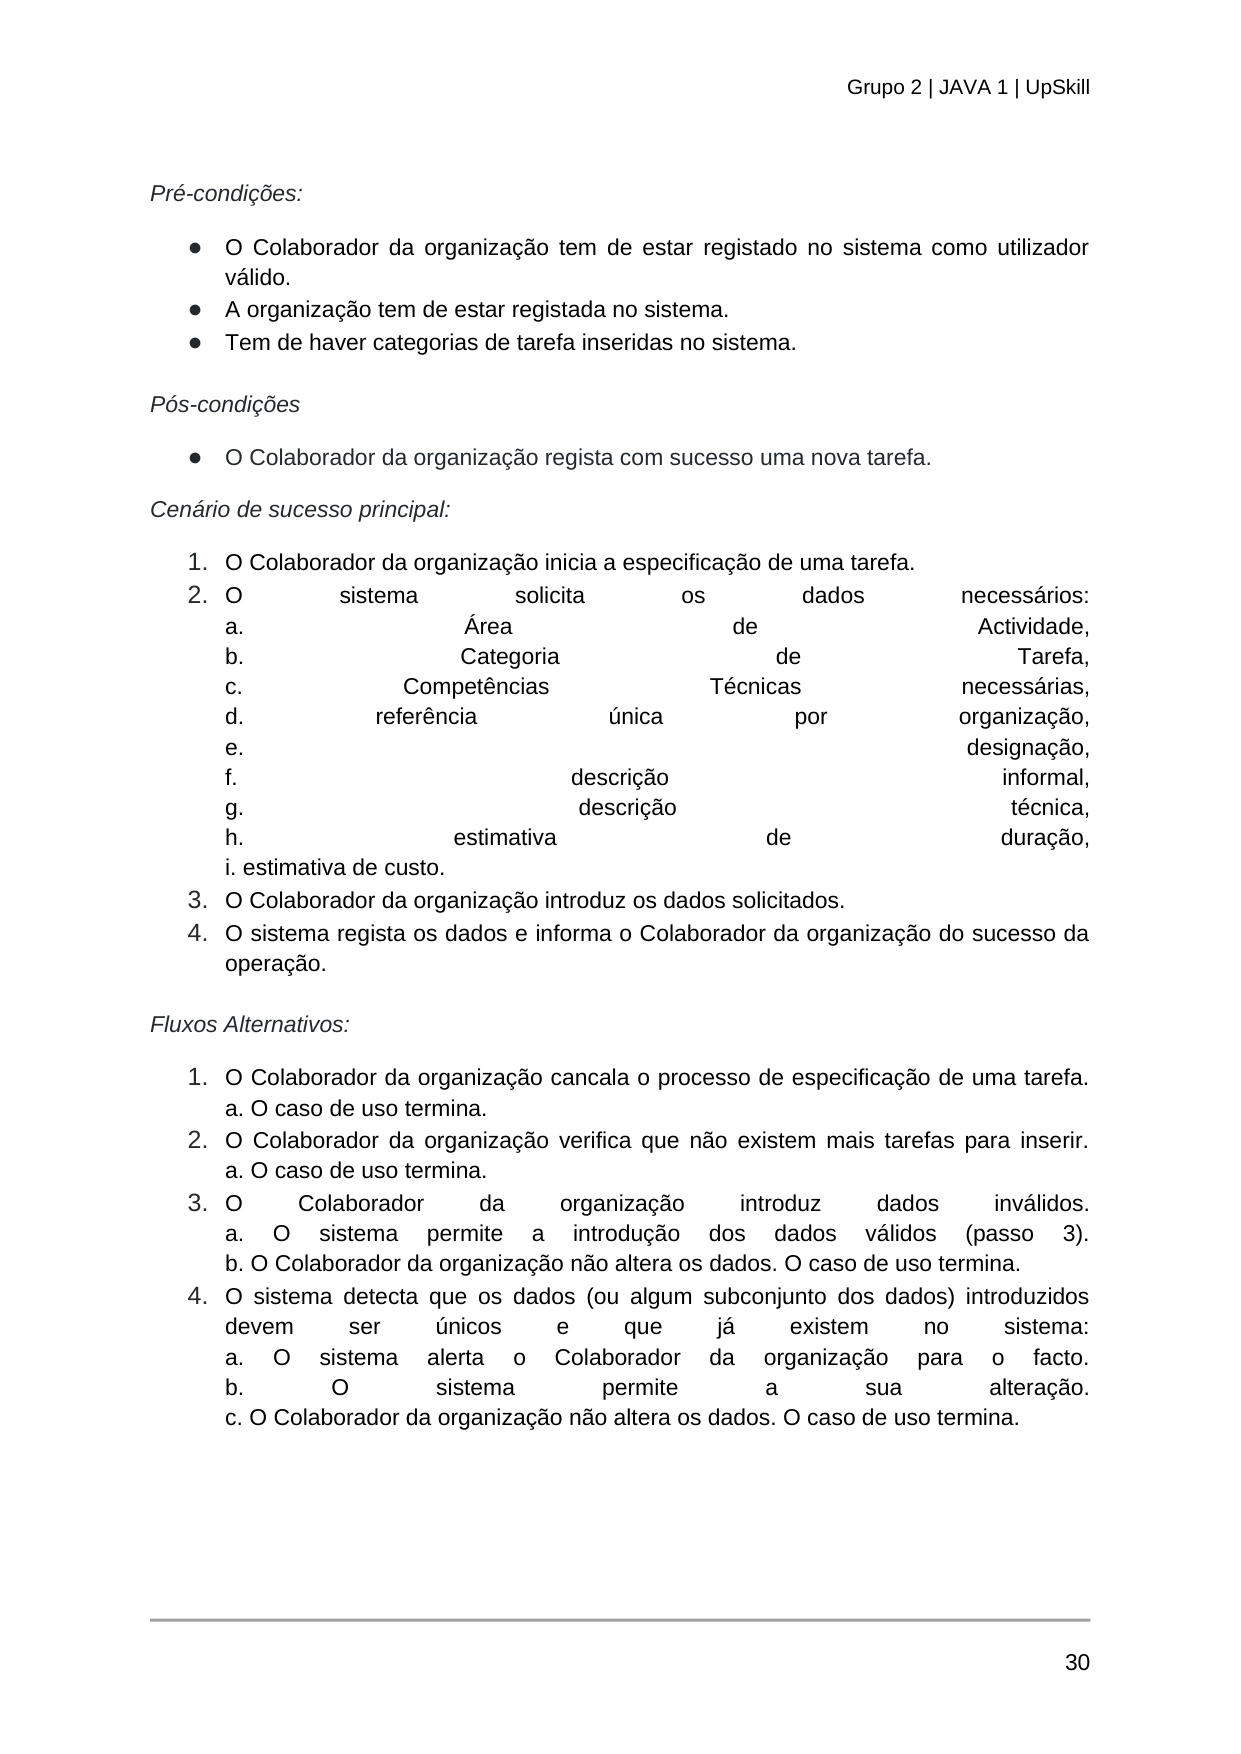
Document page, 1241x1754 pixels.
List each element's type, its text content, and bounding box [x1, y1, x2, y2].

text Cenário de sucesso principal: [150, 496, 1090, 522]
list O Colaborador da organização regista com sucesso uma nova tarefa. [187, 442, 1090, 471]
list O Colaborador da organização verifica que não existem mais tarefas para inserir. a. O caso de uso termina. [187, 1125, 1090, 1184]
list O Colaborador da organização tem de estar registado no sistema como utilizador válido. [187, 232, 1090, 291]
text Pré-condições: [150, 180, 1090, 207]
list Tem de haver categorias de tarefa inseridas no sistema. [187, 327, 1090, 356]
list O sistema regista os dados e informa o Colaborador da organização do sucesso da operação. [187, 918, 1090, 977]
list O sistema solicita os dados necessários: a. Área de Actividade, b. Categoria de Tarefa, c. Competências Técnicas necessárias, d. referência única por organização, e. designação, f. descrição informal, g. descrição técnica, h. estimativa de duração, i. estimativa de custo. [187, 580, 1090, 881]
text Pós-condições [150, 391, 1090, 417]
list O sistema detecta que os dados (ou algum subconjunto dos dados) introduzidos devem ser únicos e que já existem no sistema: a. O sistema alerta o Colaborador da organização para o facto. b. O sistema permite a sua alteração. c. O Colaborador da organização não altera os dados. O caso de uso termina. [187, 1281, 1090, 1430]
list O Colaborador da organização introduz dados inválidos. a. O sistema permite a introdução dos dados válidos (passo 3). b. O Colaborador da organização não altera os dados. O caso de uso termina. [187, 1188, 1090, 1277]
list O Colaborador da organização cancala o processo de especificação de uma tarefa. a. O caso de uso termina. [187, 1062, 1090, 1121]
list O Colaborador da organização inicia a especificação de uma tarefa. [187, 547, 1090, 576]
list O Colaborador da organização introduz os dados solicitados. [187, 884, 1090, 913]
text Fluxos Alternativos: [150, 1011, 1090, 1037]
list A organização tem de estar registada no sistema. [187, 294, 1090, 323]
